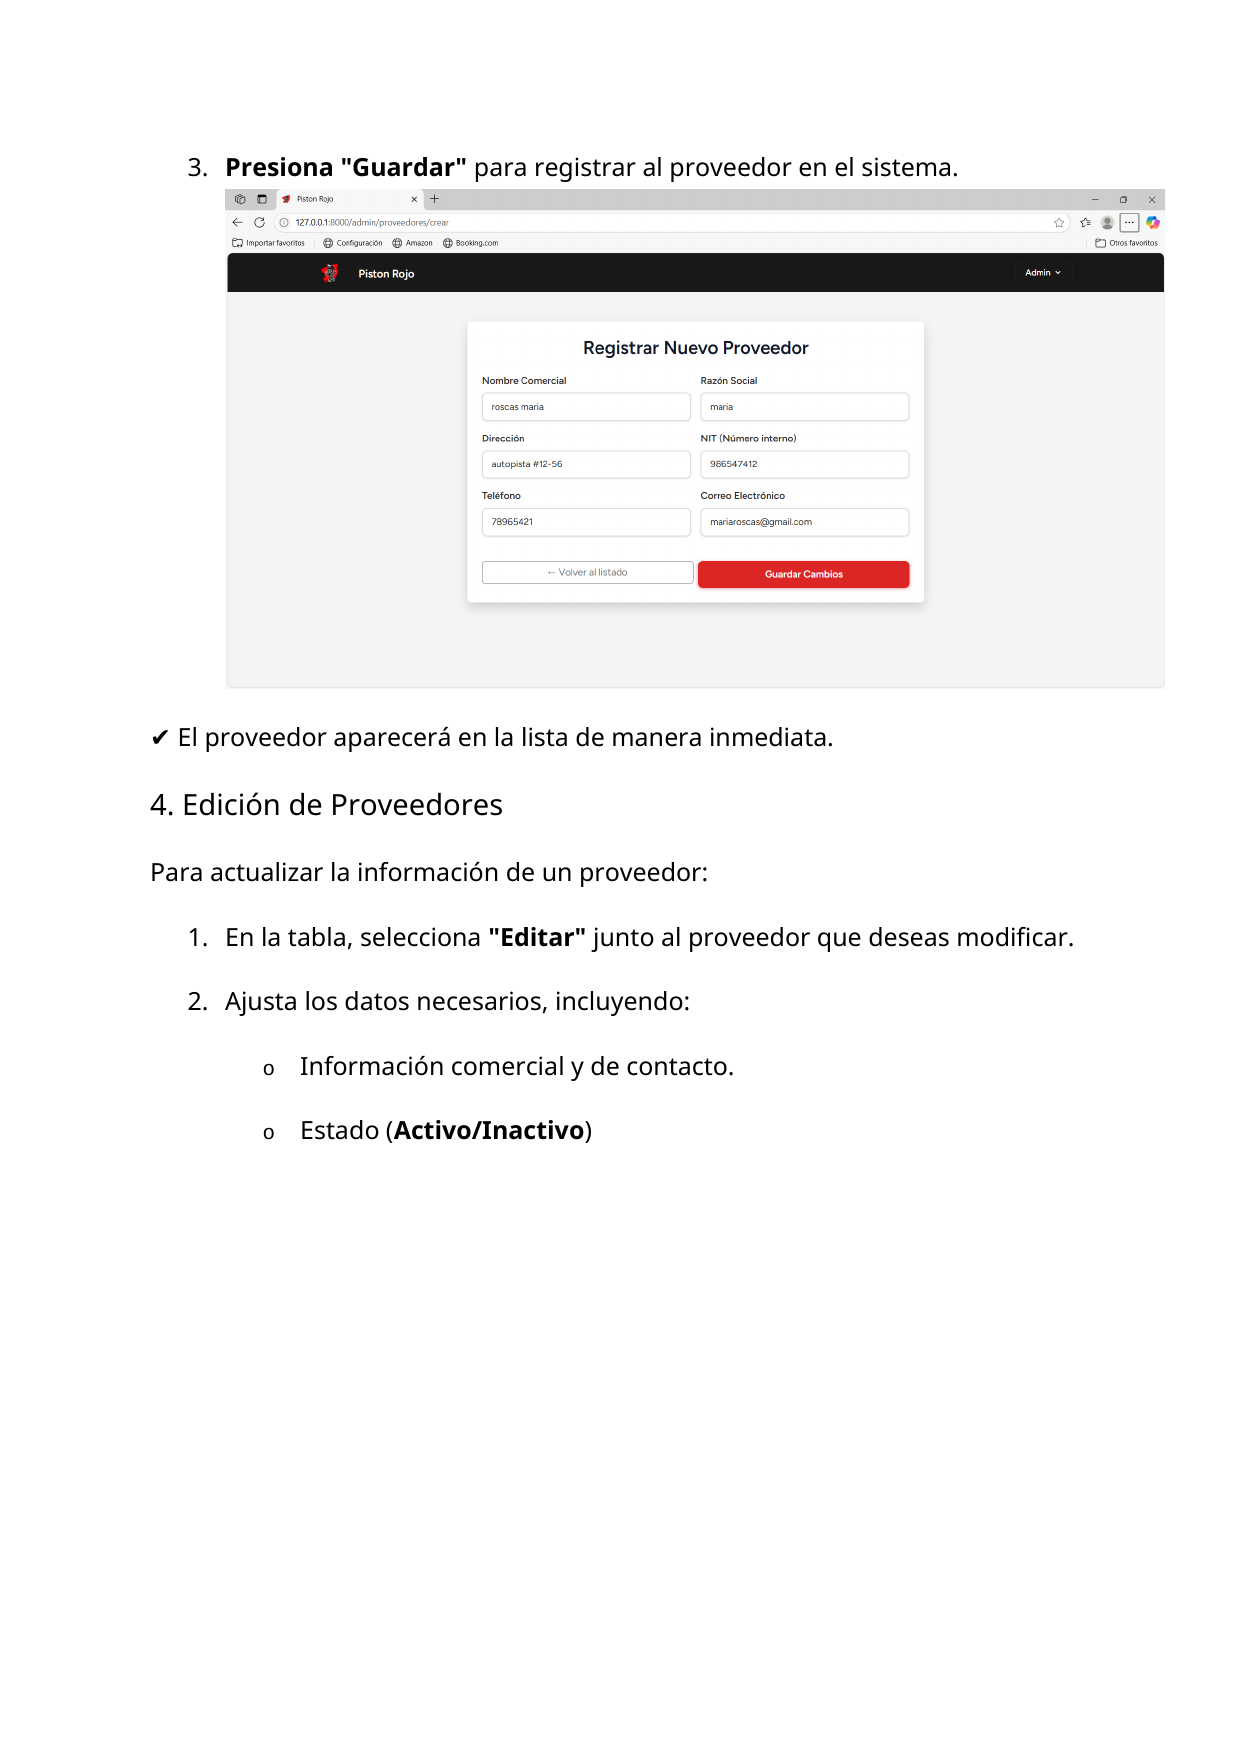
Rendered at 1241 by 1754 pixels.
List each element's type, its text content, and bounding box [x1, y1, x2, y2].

list Información comercial y de contacto. [262, 1048, 1090, 1082]
text ✔ El proveedor aparecerá en la lista de manera inmediata. [150, 719, 1090, 753]
list Ajusta los datos necesarios, incluyendo: [187, 984, 1090, 1018]
list En la tabla, selecciona "Editar" junto al proveedor que deseas modificar. [187, 919, 1090, 953]
subtitle 4. Edición de Proveedores [150, 784, 1090, 823]
text Para actualizar la información de un proveedor: [150, 855, 1090, 889]
list Estado (Activo/Inactivo) [262, 1113, 1090, 1147]
picture [225, 189, 1166, 689]
